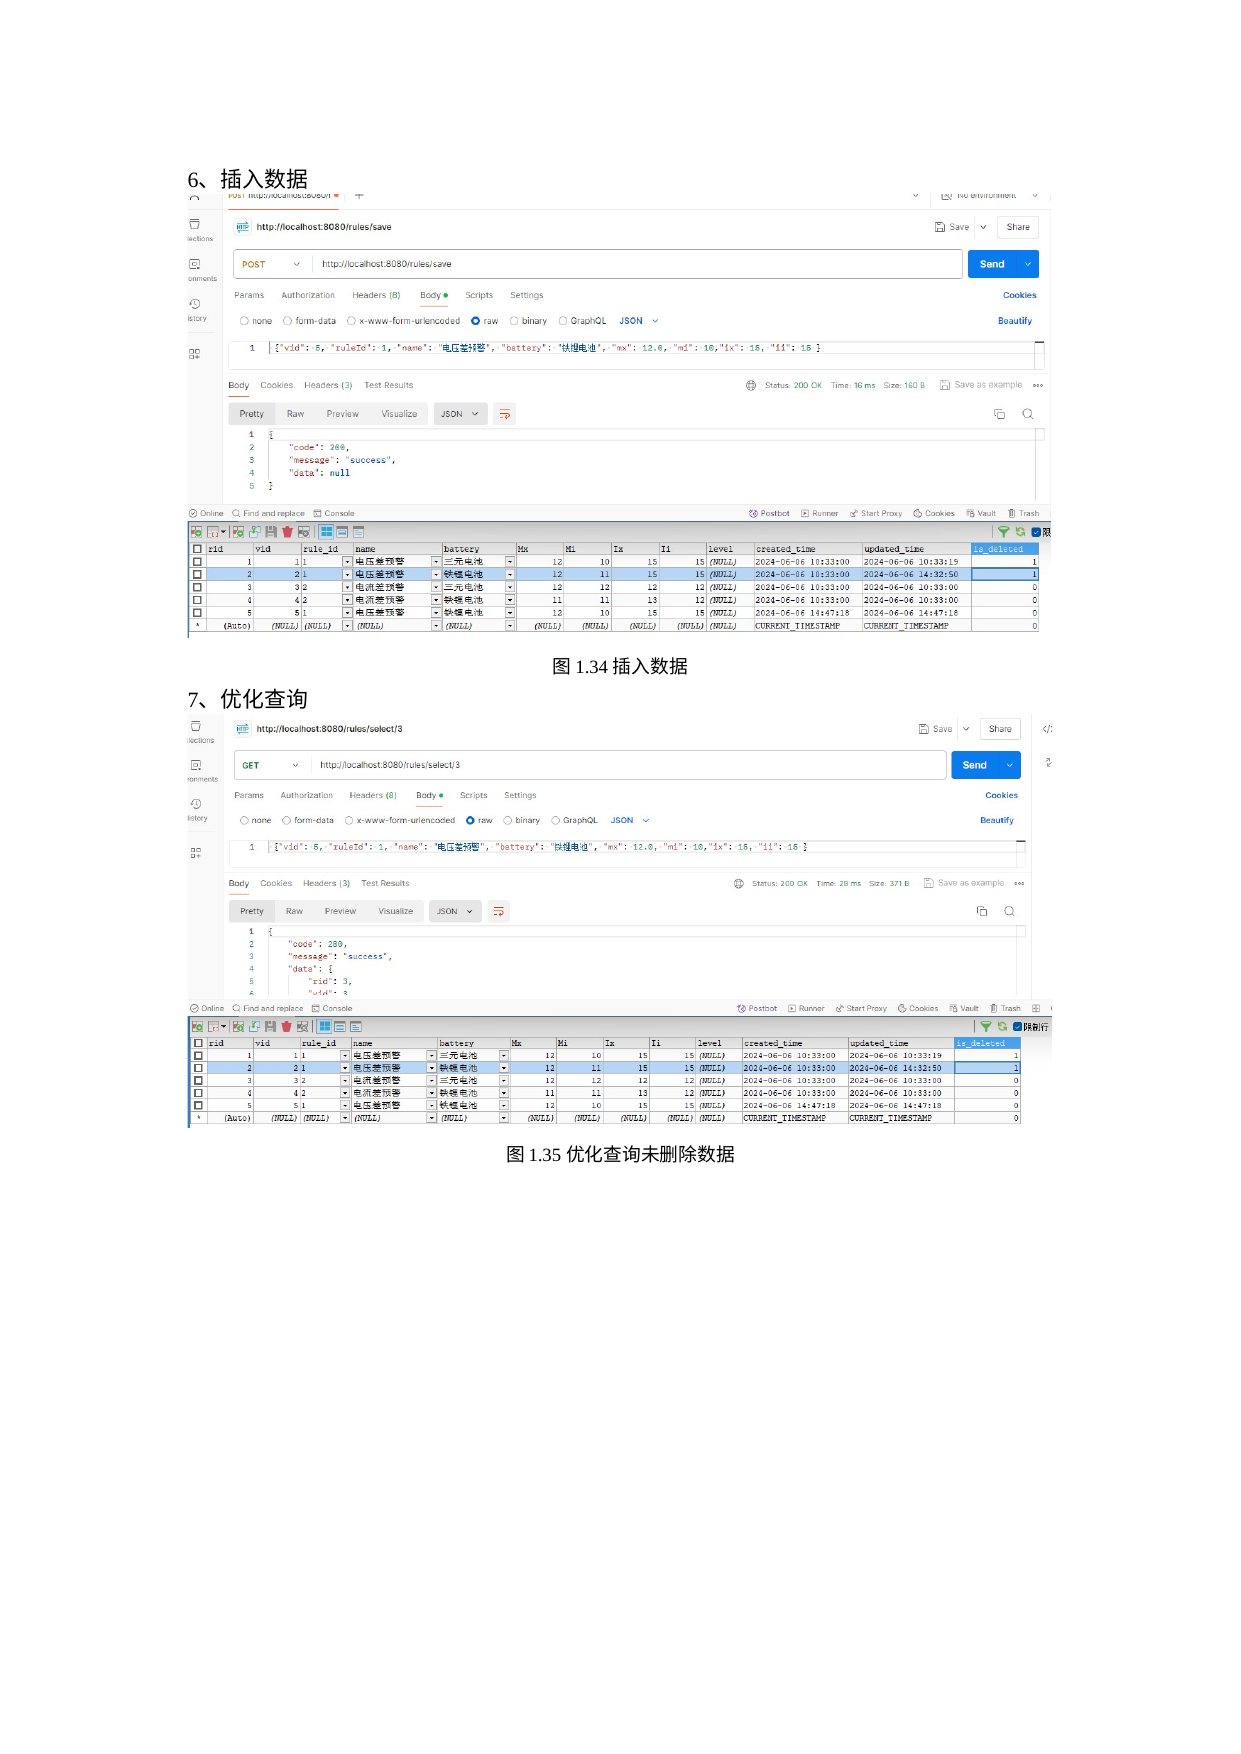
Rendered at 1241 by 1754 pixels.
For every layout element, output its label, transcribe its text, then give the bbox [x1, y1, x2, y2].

list 图1.34 插入数据 [187, 649, 1053, 682]
picture [187, 714, 1053, 1128]
list 7、优化查询 [187, 682, 1053, 714]
list 图1.35 优化查询未删除数据 [187, 1137, 1053, 1169]
list 6、插入数据 [187, 162, 1053, 194]
picture [187, 194, 1051, 638]
